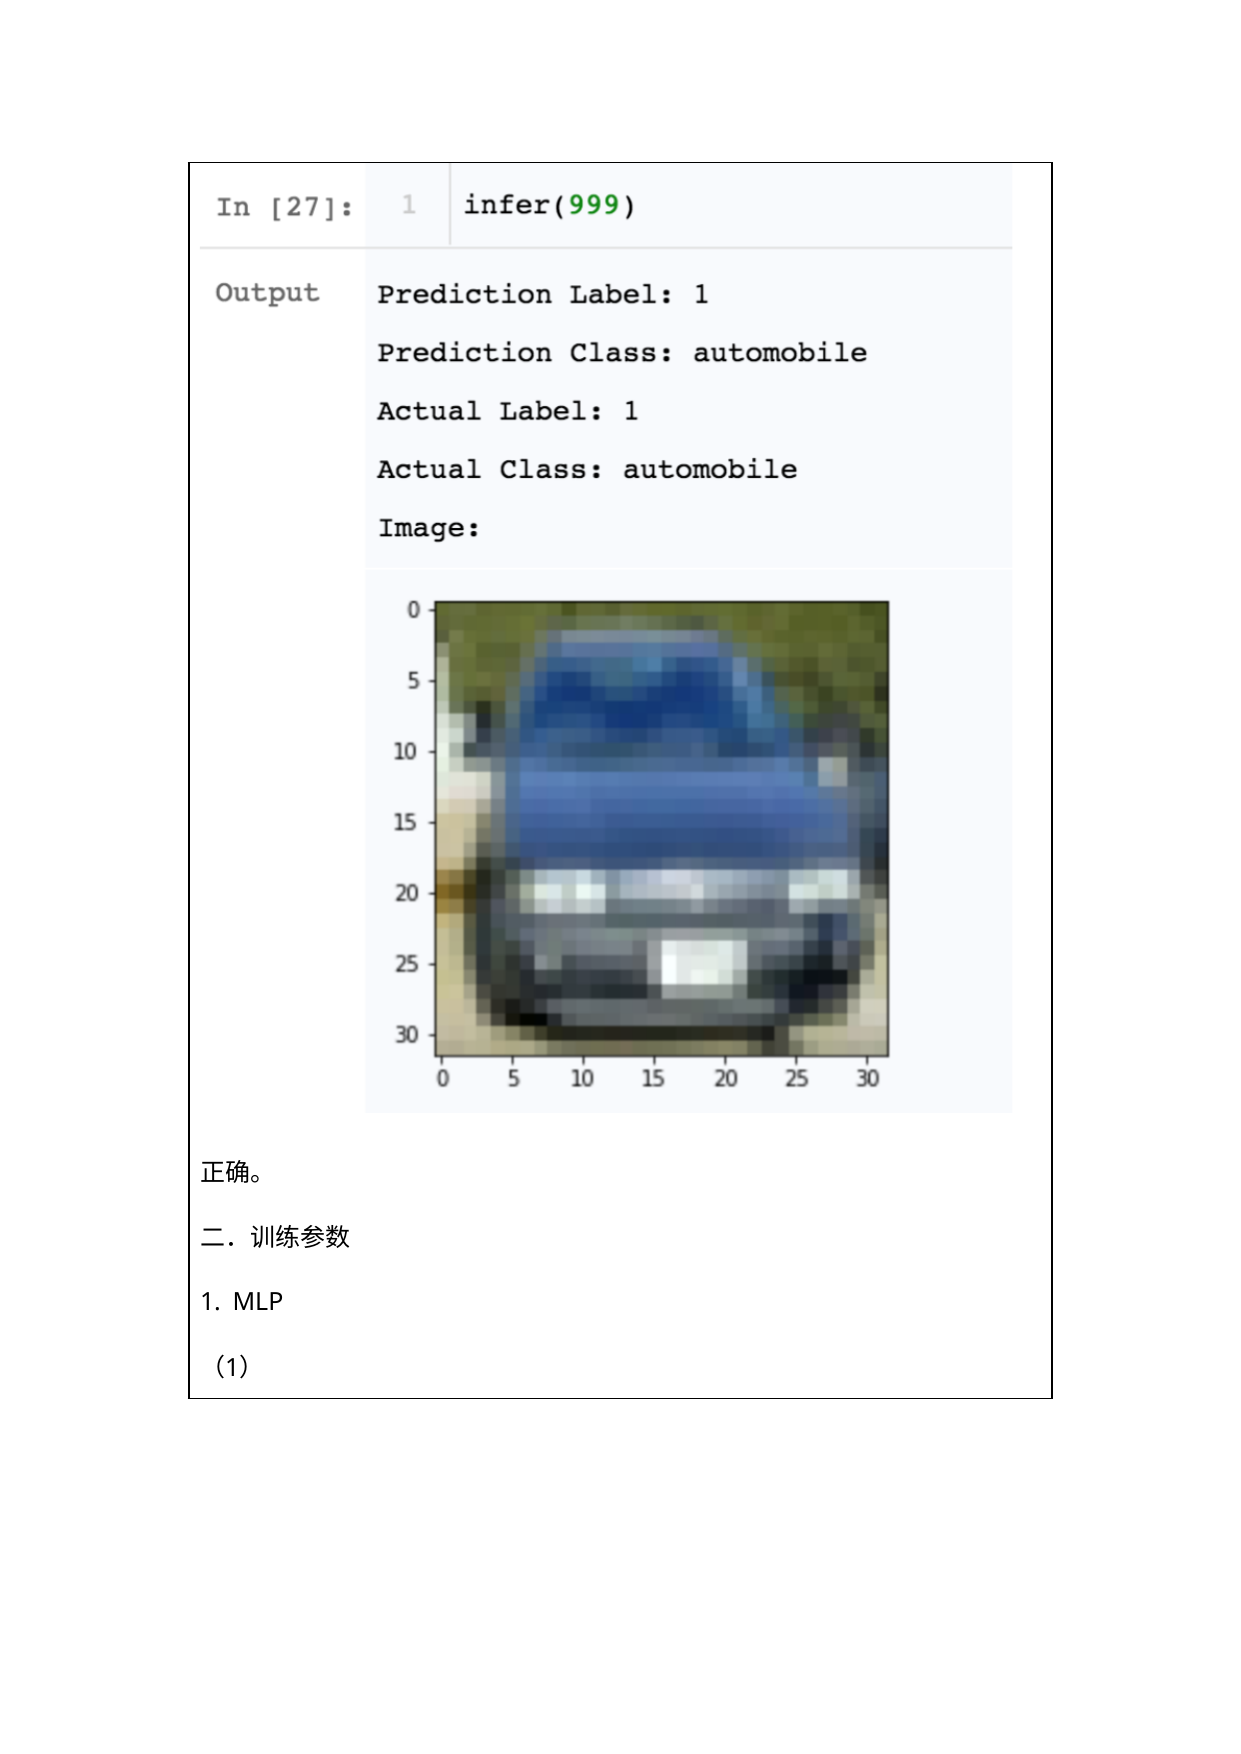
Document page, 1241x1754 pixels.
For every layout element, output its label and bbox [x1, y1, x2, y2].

table_cell [190, 163, 1051, 1398]
picture [199, 163, 1013, 1113]
